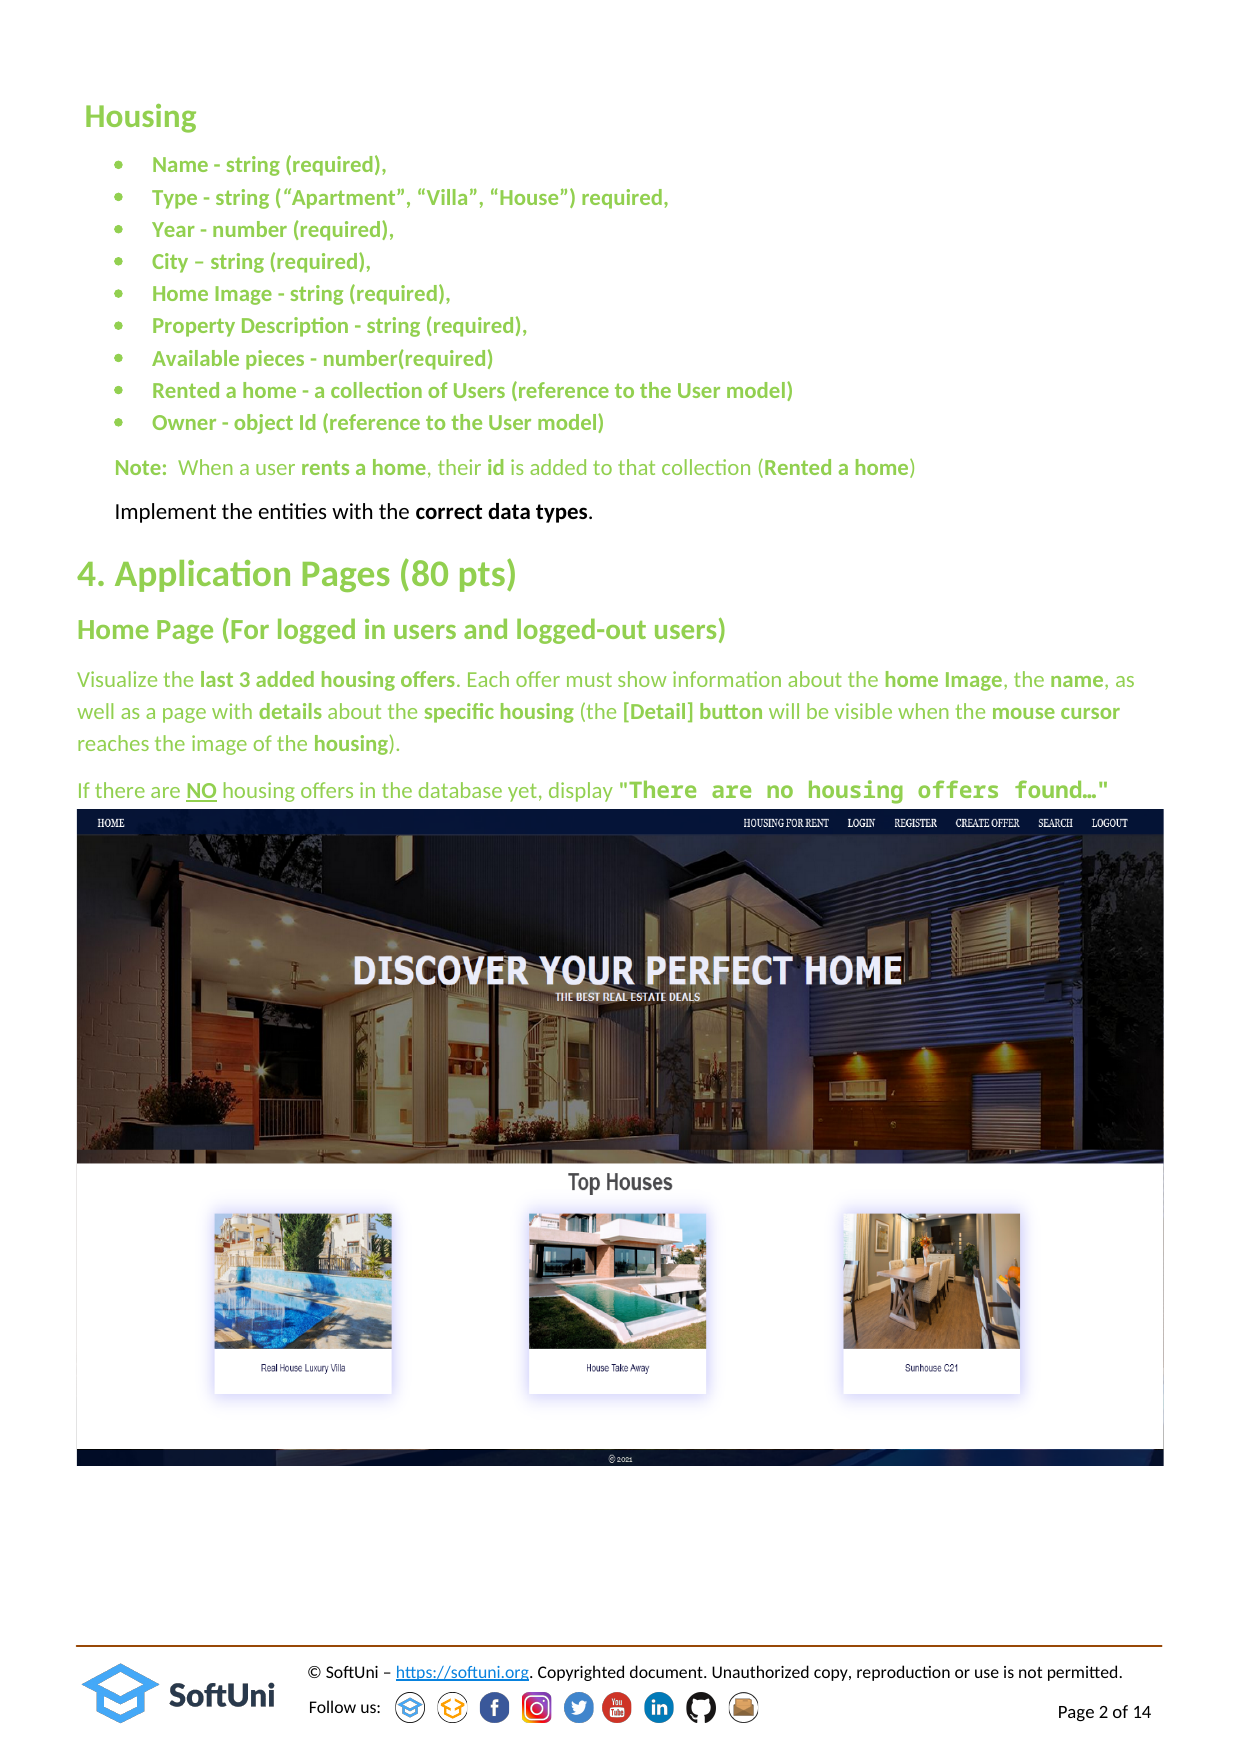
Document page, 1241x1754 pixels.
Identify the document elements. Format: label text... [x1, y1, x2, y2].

text Note: When a user rents a home, their id is added to that collection (Rented a home) [114, 453, 1163, 481]
subtitle Housing [77, 95, 1163, 136]
picture [665, 1714, 674, 1723]
picture [395, 1692, 425, 1723]
picture [686, 1692, 716, 1723]
list Property Description - string (required), [114, 311, 1163, 339]
list Available pieces - number(required) [114, 344, 1163, 372]
picture [75, 1658, 281, 1729]
text Visualize the last 3 added housing offers. Each offer must show information about the home Image, the name, as well as a page with details about the specific housing (the [Detail] button will be visible when the mouse cursor reaches the image of the housing). [77, 665, 1163, 757]
picture [479, 1692, 510, 1723]
list Name - string (required), [114, 151, 1163, 178]
text If there are NO housing offers in the database yet, display "There are no housing offers found…" [77, 774, 1163, 809]
list Year - number (required), [114, 215, 1163, 243]
list Home Image - string (required), [114, 279, 1163, 307]
picture [644, 1692, 653, 1701]
picture [522, 1692, 552, 1723]
text Home Page (For logged in users and logged-out users) [77, 611, 1163, 647]
picture [76, 809, 1164, 1466]
list Rented a home - a collection of Users (reference to the User model) [114, 376, 1163, 404]
text Implement the entities with the correct data types. [114, 497, 1163, 525]
list Type - string (“Apartment”, “Villa”, “House”) required, [114, 183, 1163, 211]
picture [665, 1692, 674, 1701]
list Owner - object Id (reference to the User model) [114, 408, 1163, 436]
picture [644, 1714, 653, 1723]
list City – string (required), [114, 247, 1163, 275]
subtitle Application Pages (80 pts) [77, 550, 1163, 596]
picture [602, 1692, 632, 1723]
picture [658, 1705, 667, 1714]
picture [728, 1692, 759, 1723]
picture [437, 1692, 468, 1723]
picture [564, 1692, 594, 1723]
